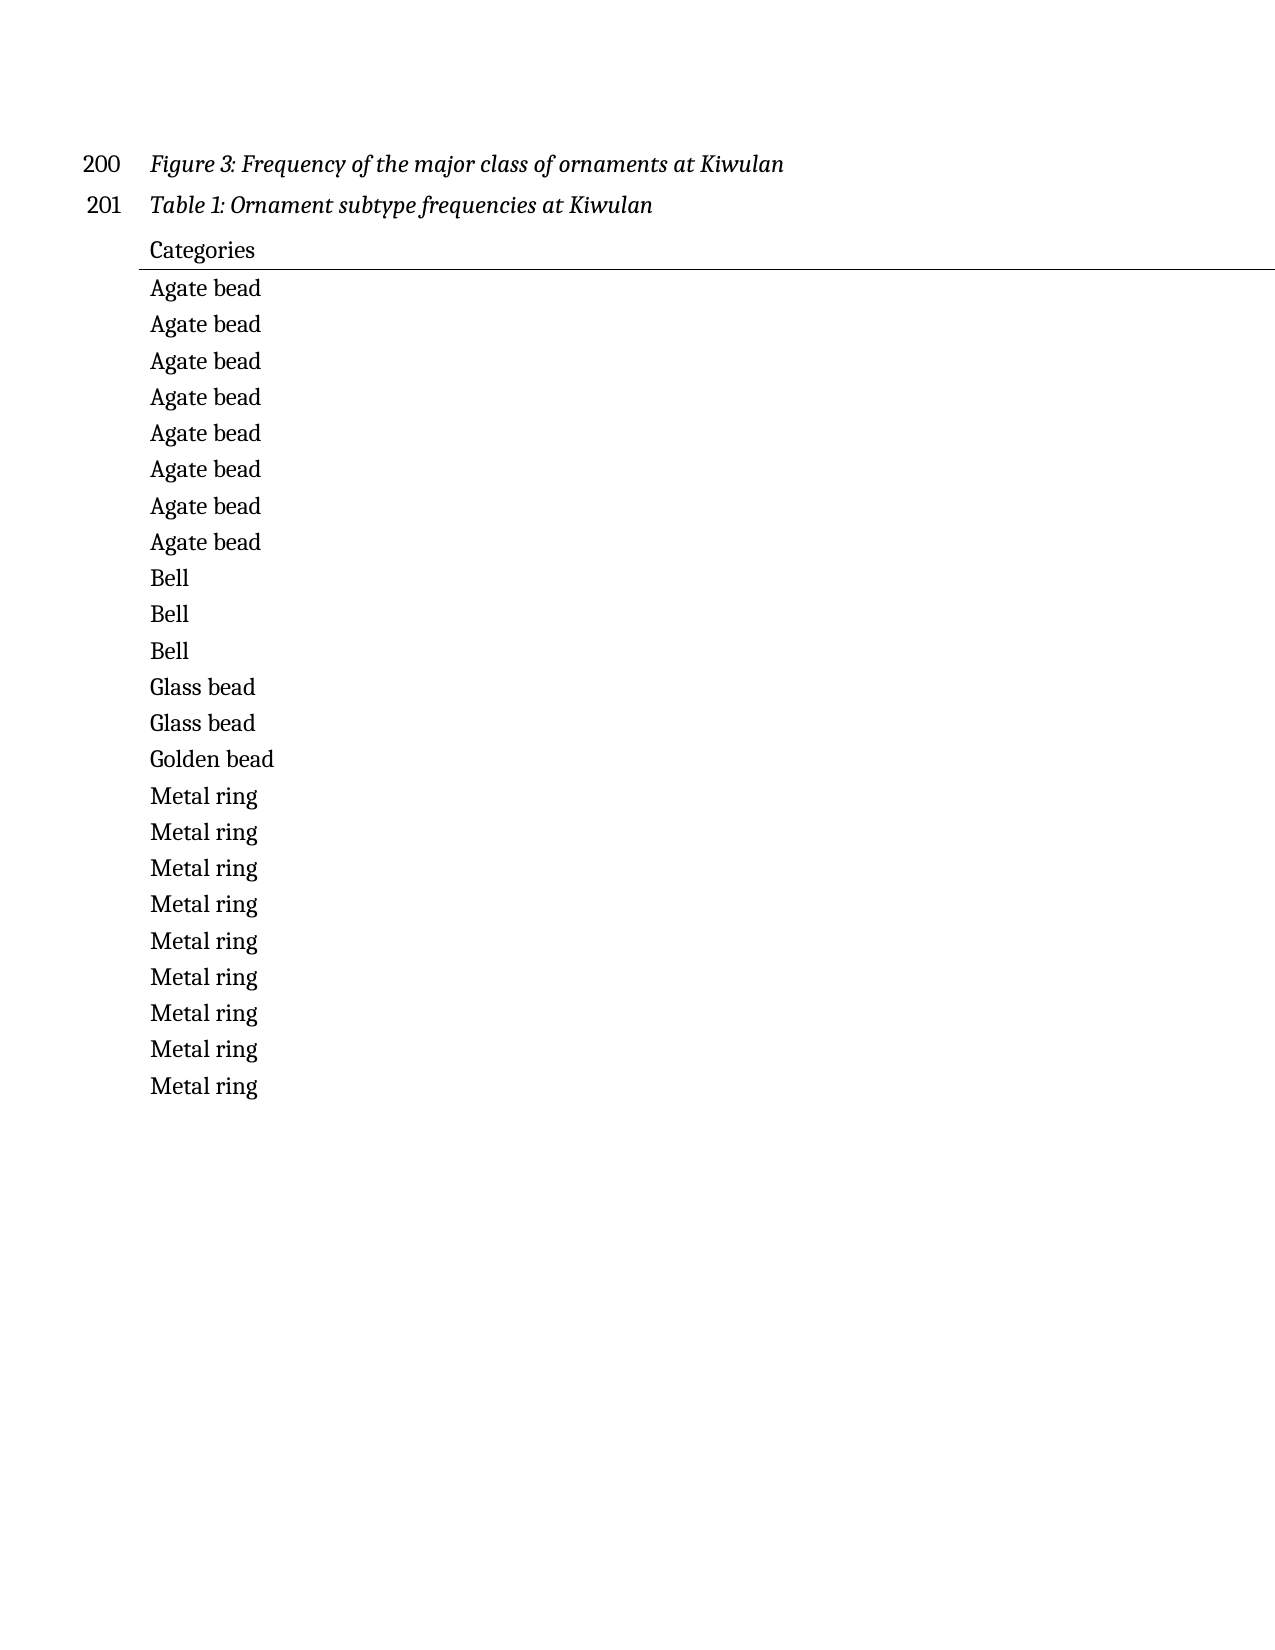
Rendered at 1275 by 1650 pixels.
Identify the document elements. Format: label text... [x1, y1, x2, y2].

table_cell Golden bead [139, 742, 1275, 778]
table_cell Bell [139, 633, 1275, 669]
table_cell Metal ring [139, 959, 1275, 995]
table_cell Metal ring [139, 995, 1275, 1032]
table_cell Agate bead [139, 270, 1275, 307]
table_cell Bell [139, 560, 1275, 597]
table_cell Metal ring [139, 850, 1275, 887]
text Figure 3: Frequency of the major class of ornaments at Kiwulan [150, 150, 1125, 179]
table_cell Agate bead [139, 452, 1275, 488]
table_cell Metal ring [139, 887, 1275, 923]
table_cell Metal ring [139, 778, 1275, 814]
table_cell Agate bead [139, 488, 1275, 524]
table_cell Metal ring [139, 1032, 1275, 1068]
table_cell Agate bead [139, 415, 1275, 452]
table_header Categories [139, 233, 1275, 269]
table_cell Agate bead [139, 524, 1275, 560]
table_cell Metal ring [139, 1068, 1275, 1104]
table_cell Agate bead [139, 379, 1275, 415]
text Table 1: Ornament subtype frequencies at Kiwulan [150, 191, 1125, 220]
table_cell Metal ring [139, 923, 1275, 959]
table_cell Metal ring [139, 814, 1275, 850]
table_cell Glass bead [139, 669, 1275, 705]
table_cell Agate bead [139, 307, 1275, 343]
table_cell Bell [139, 597, 1275, 633]
table_cell Glass bead [139, 705, 1275, 742]
table_cell Agate bead [139, 343, 1275, 379]
